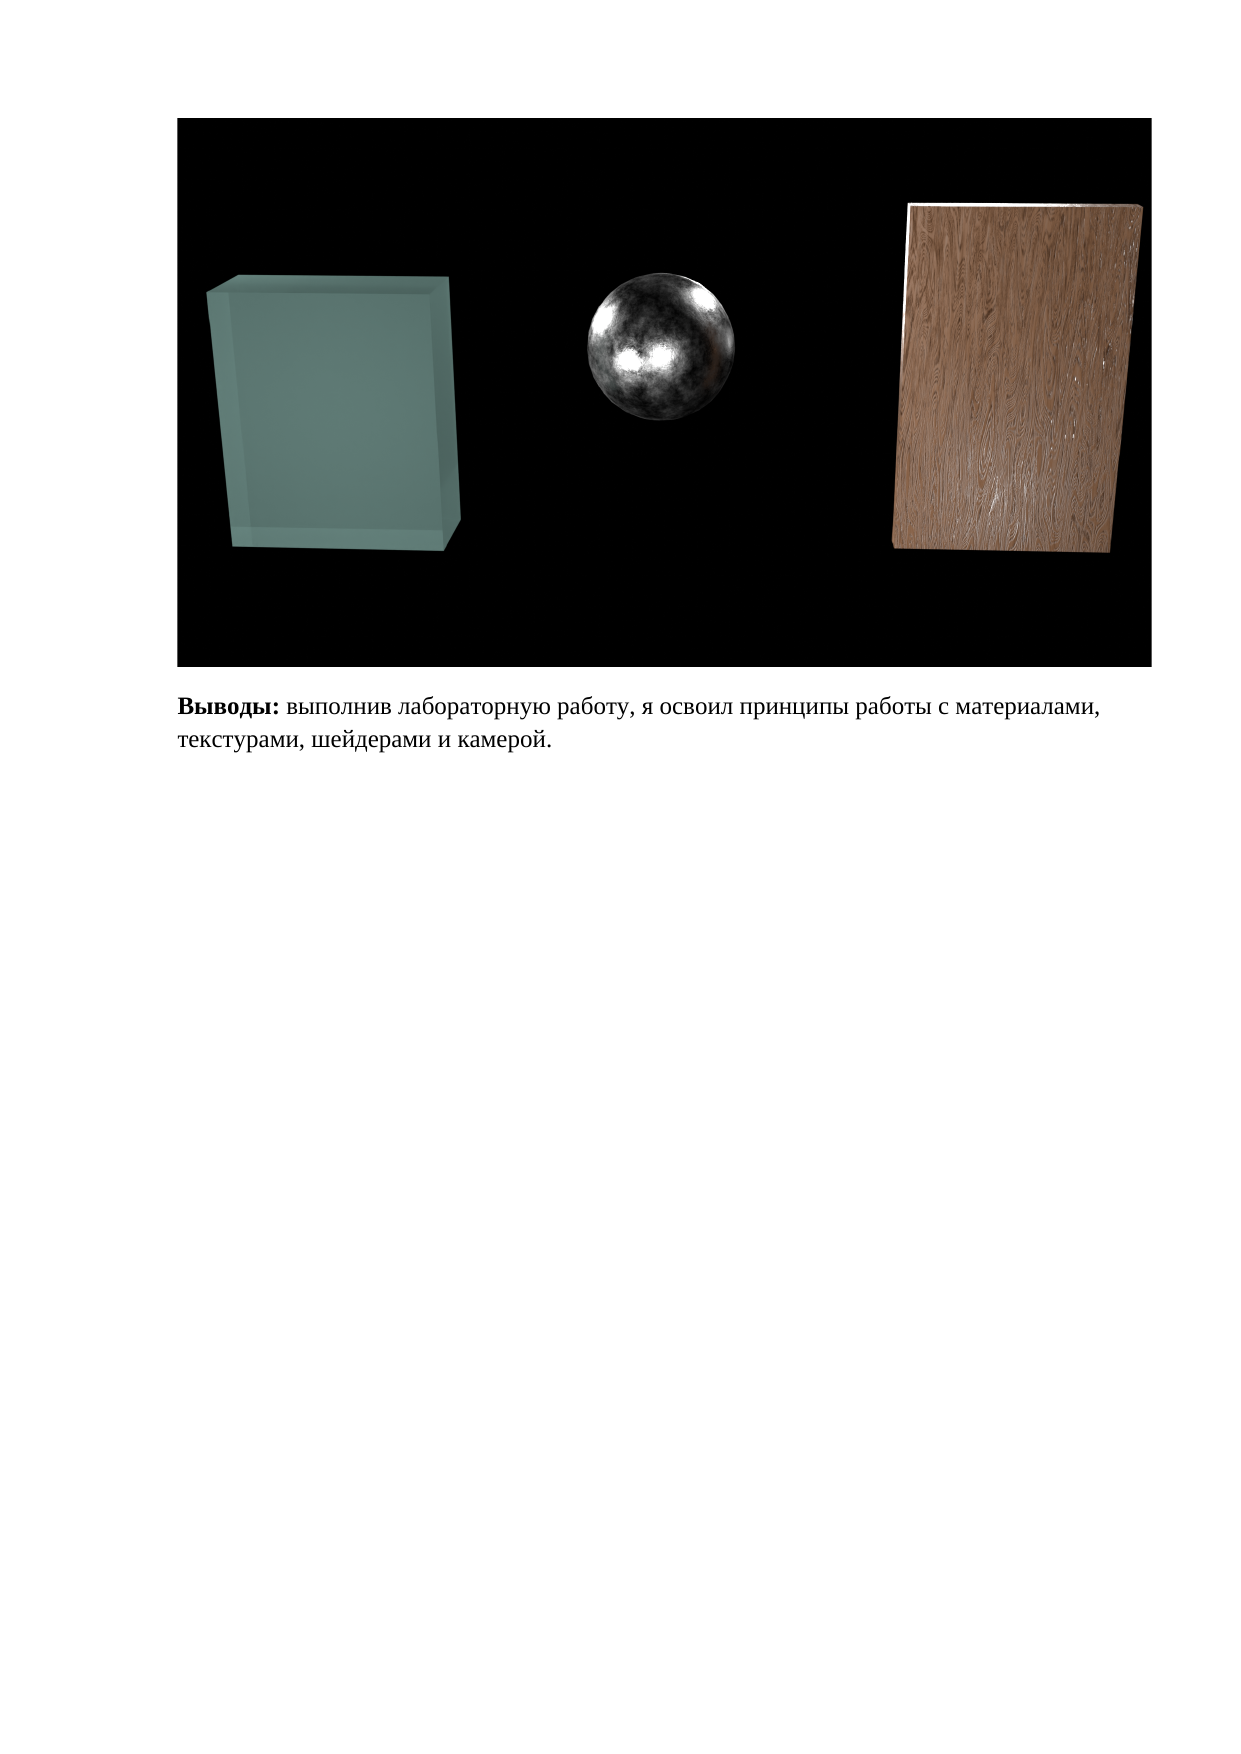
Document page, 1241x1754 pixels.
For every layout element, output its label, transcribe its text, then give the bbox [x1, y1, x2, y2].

picture [177, 118, 1152, 667]
text Выводы: выполнив лабораторную работу, я освоил принципы работы с материалами, текстурами, шейдерами и камерой. [177, 691, 1152, 753]
